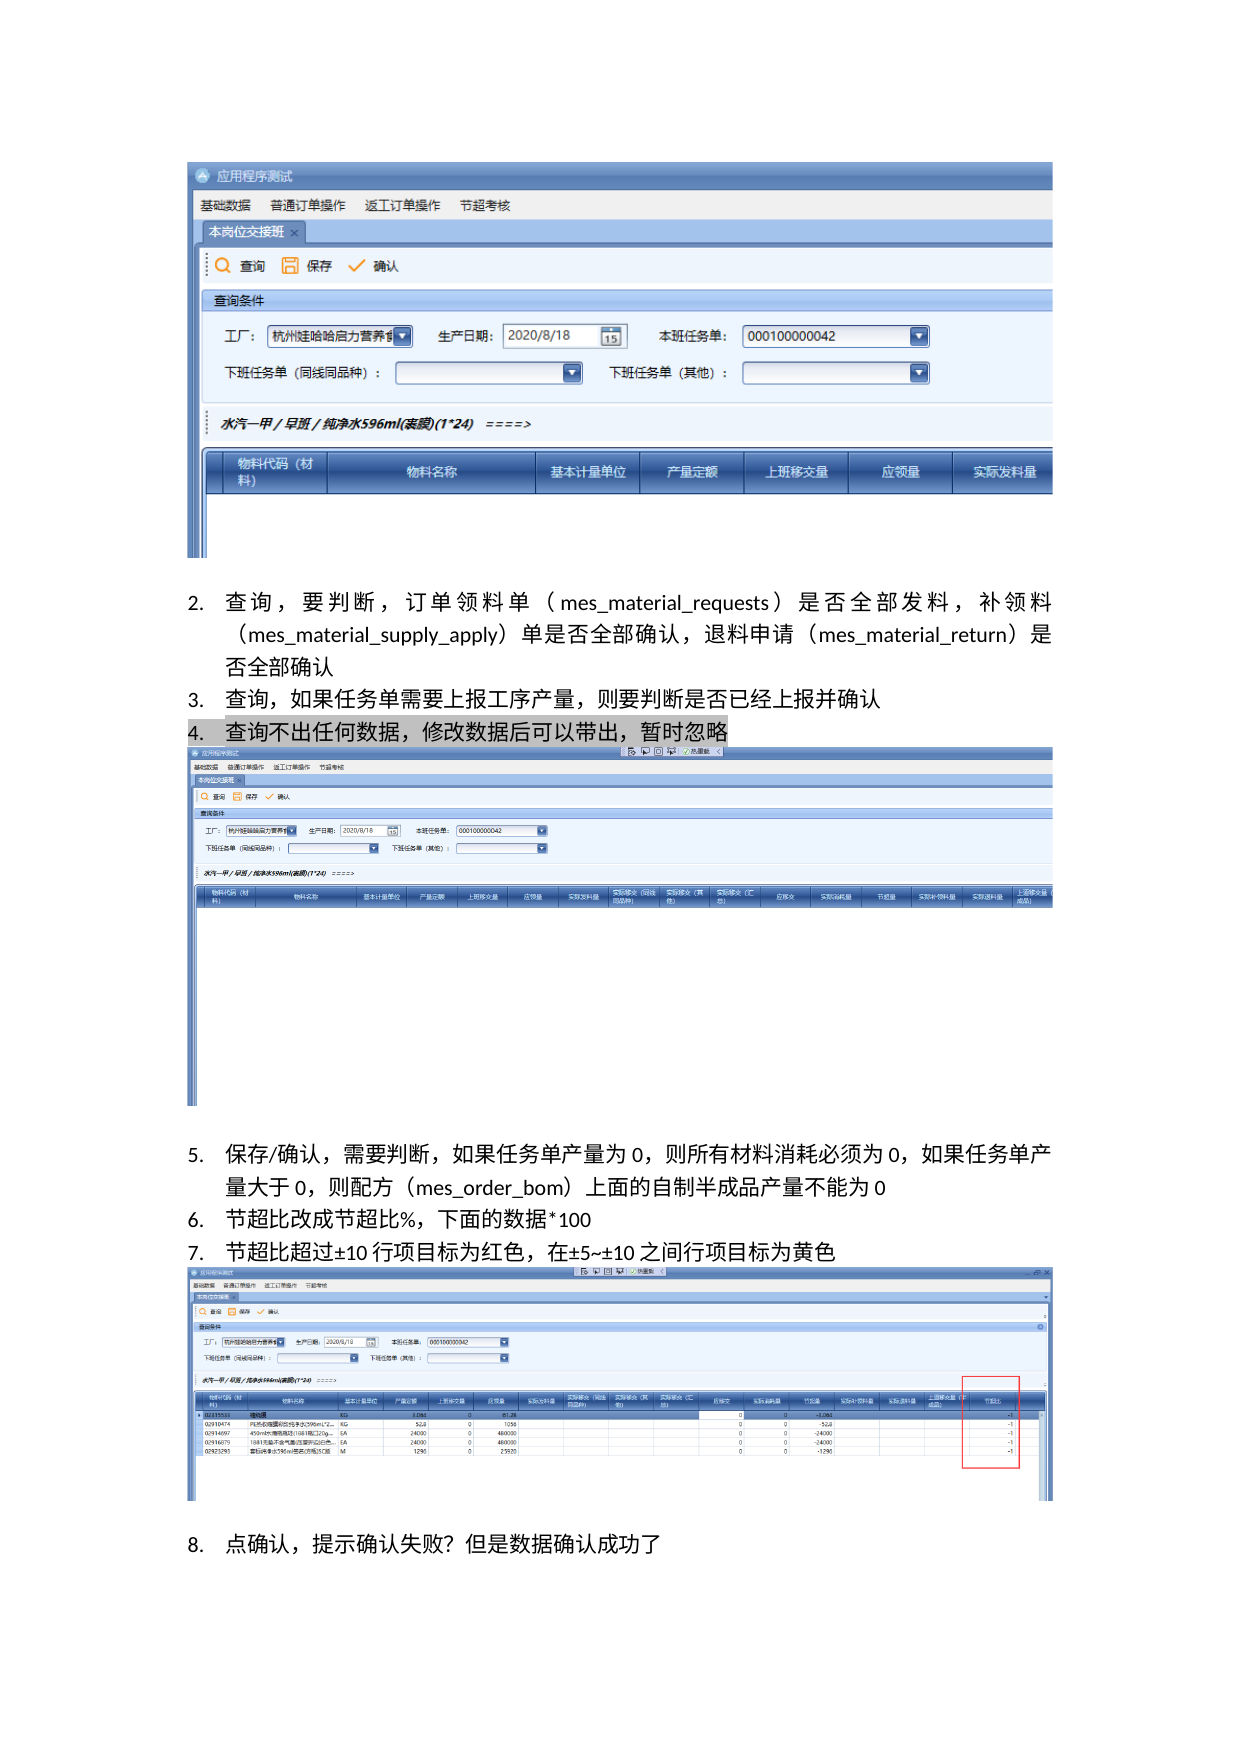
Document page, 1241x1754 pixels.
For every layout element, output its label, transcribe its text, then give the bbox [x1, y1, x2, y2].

picture [187, 747, 1053, 1106]
list 查询，要判断，订单领料单（mes_material_requests）是否全部发料，补领料（mes_material_supply_apply）单是否全部确认，退料申请（mes_material_return）是否全部确认 [187, 584, 1053, 682]
list 保存/确认，需要判断，如果任务单产量为0，则所有材料消耗必须为0，如果任务单产量大于0，则配方（mes_order_bom）上面的自制半成品产量不能为0 [187, 1137, 1053, 1202]
picture [187, 162, 1053, 558]
list 查询，如果任务单需要上报工序产量，则要判断是否已经上报并确认 [187, 682, 1053, 714]
list 节超比改成节超比%，下面的数据*100 [187, 1202, 1053, 1234]
list 节超比超过±10行项目标为红色，在±5~±10之间行项目标为黄色 [187, 1234, 1053, 1267]
list 查询不出任何数据，修改数据后可以带出，暂时忽略 [187, 714, 1053, 747]
picture [187, 1267, 1053, 1501]
list 点确认，提示确认失败？但是数据确认成功了 [187, 1527, 1053, 1559]
